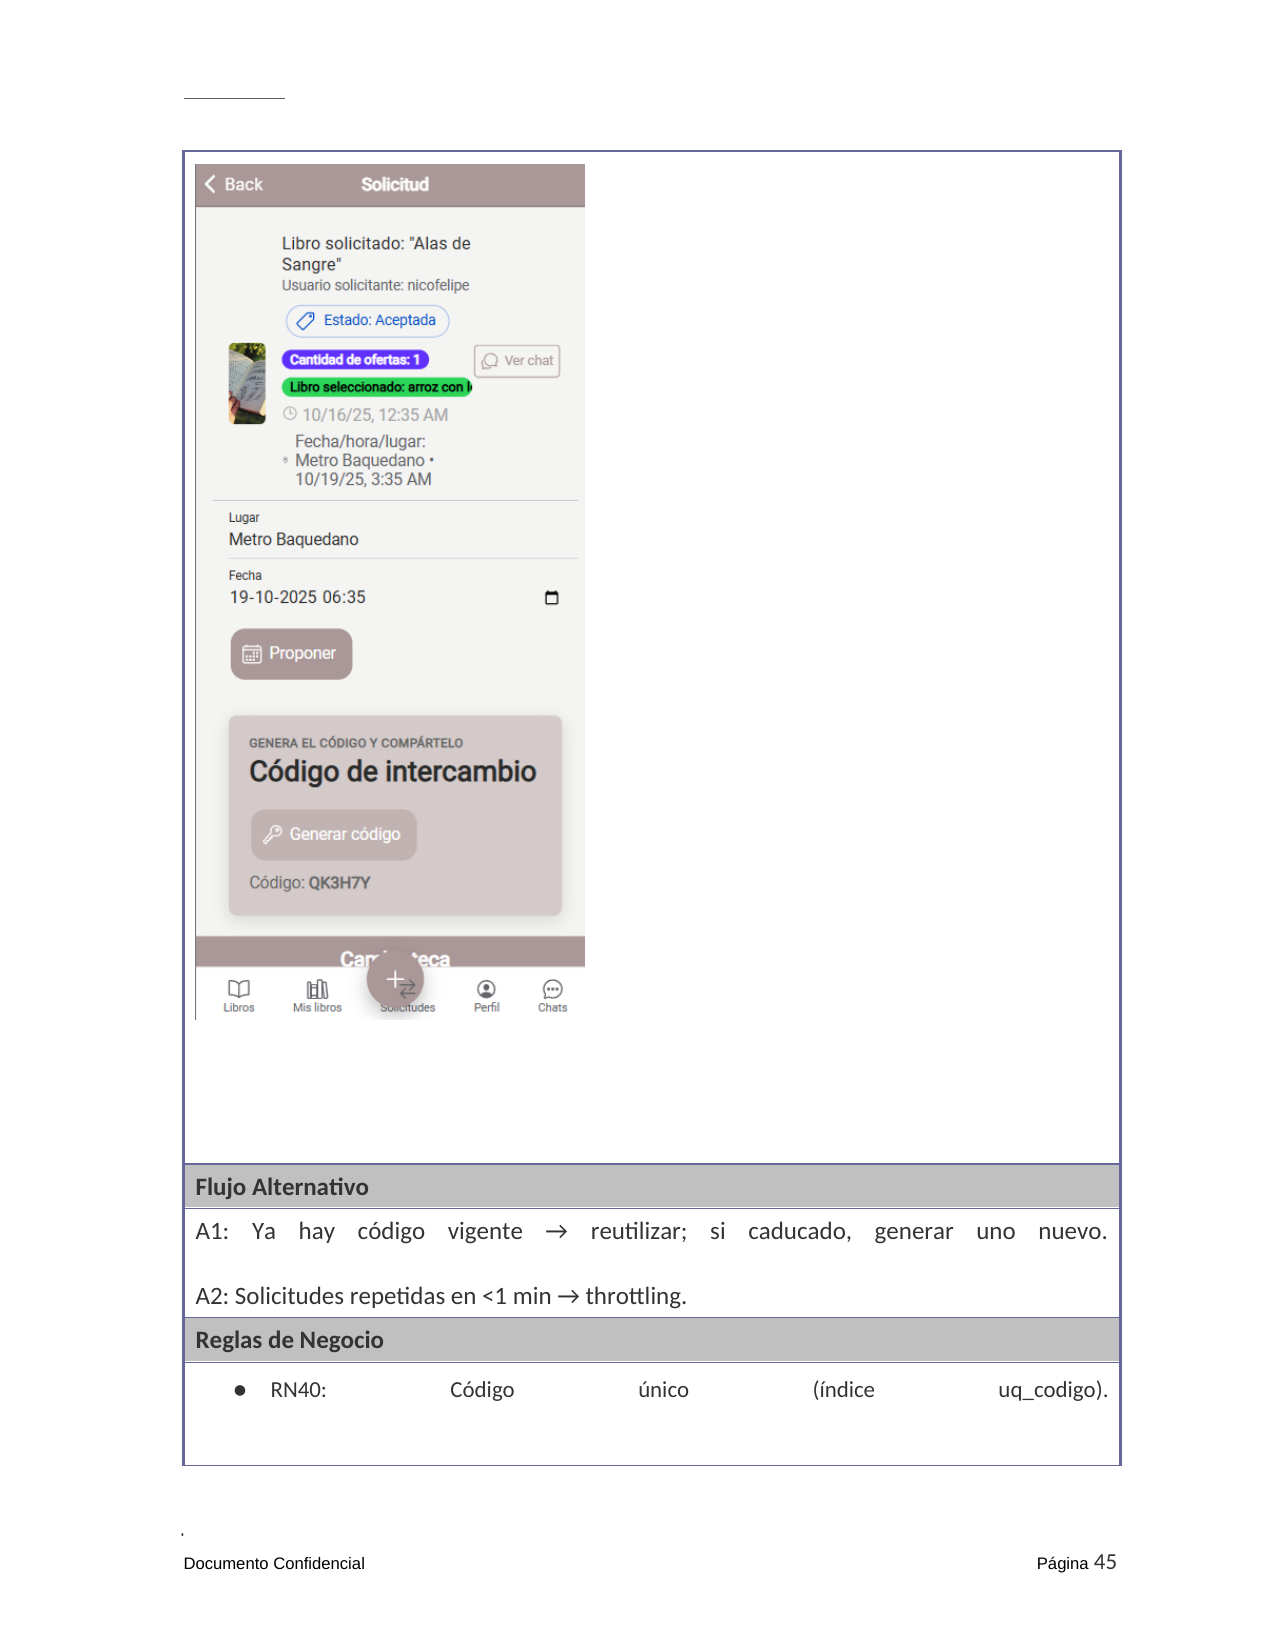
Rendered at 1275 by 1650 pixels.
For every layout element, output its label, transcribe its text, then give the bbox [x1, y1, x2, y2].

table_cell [185, 1363, 1119, 1464]
table_cell Reglas de Negocio [185, 1318, 1119, 1361]
table_cell Usuario solicita “Generar código”. Sistema genera código único (ej. 12 chars) y fecha de expiración. Guarda y muestra a ambas partes. [185, 152, 1119, 1163]
table_cell A1: Ya hay código vigente → reutilizar; si caducado, generar uno nuevo. A2: Solicitudes repetidas en <1 min → throttling. [185, 1209, 1119, 1317]
picture [195, 164, 585, 1020]
table_cell Flujo Alternativo [185, 1165, 1119, 1207]
